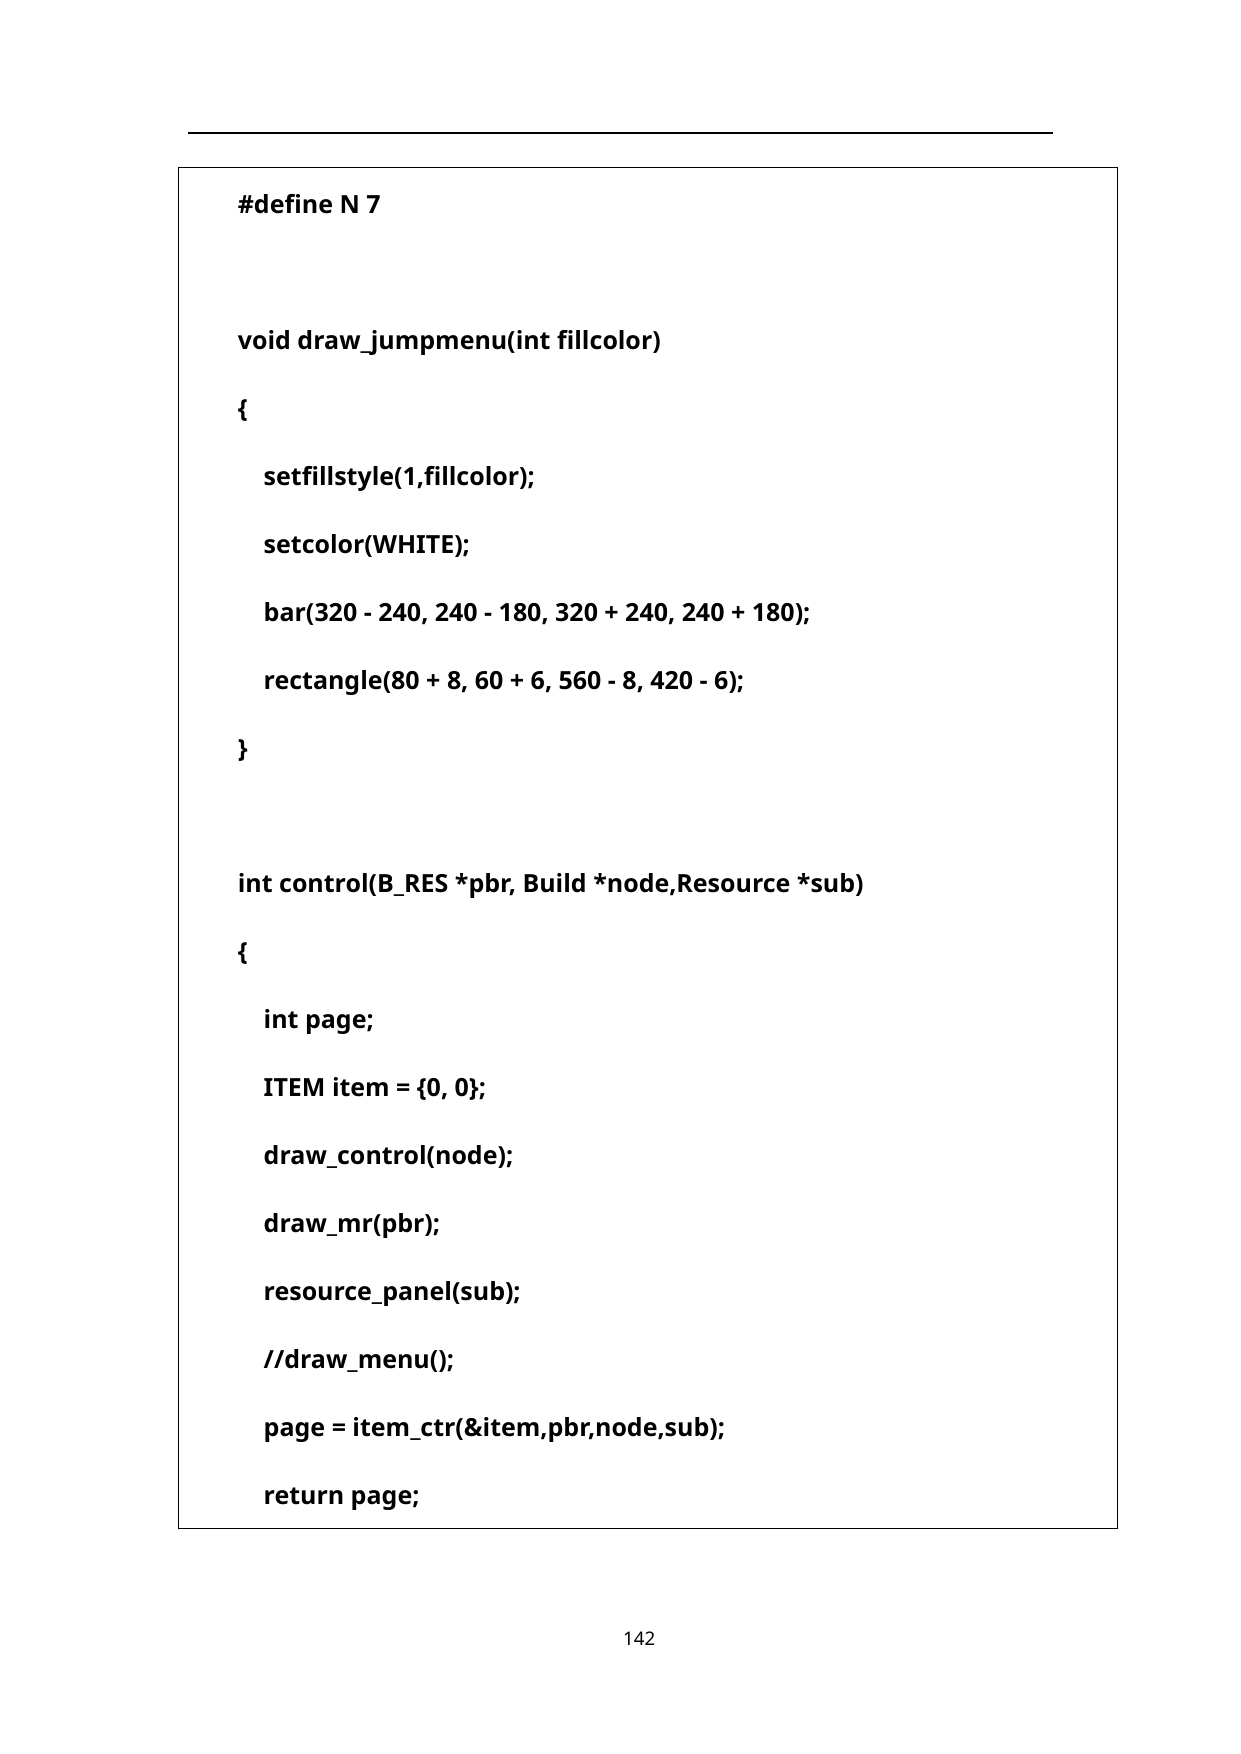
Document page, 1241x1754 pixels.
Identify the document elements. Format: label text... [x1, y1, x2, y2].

text rectangle(80 + 8, 60 + 6, 560 - 8, 420 - 6); [187, 646, 1053, 713]
text //draw_menu(); [187, 1325, 1053, 1393]
text { [187, 917, 1053, 985]
text bar(320 - 240, 240 - 180, 320 + 240, 240 + 180); [187, 578, 1053, 646]
text draw_control(node); [187, 1121, 1053, 1189]
text int control(B_RES *pbr, Build *node,Resource *sub) [187, 849, 1053, 917]
text #define N 7 [179, 168, 1117, 238]
text int page; [187, 985, 1053, 1053]
text } [187, 713, 1053, 781]
text ITEM item = {0, 0}; [187, 1053, 1053, 1121]
text draw_mr(pbr); [187, 1189, 1053, 1257]
text void draw_jumpmenu(int fillcolor) [187, 306, 1053, 374]
text setfillstyle(1,fillcolor); [187, 442, 1053, 510]
text return page; [179, 1457, 1117, 1528]
text page = item_ctr(&item,pbr,node,sub); [187, 1393, 1053, 1457]
text { [187, 374, 1053, 442]
text setcolor(WHITE); [187, 510, 1053, 578]
text resource_panel(sub); [187, 1257, 1053, 1325]
